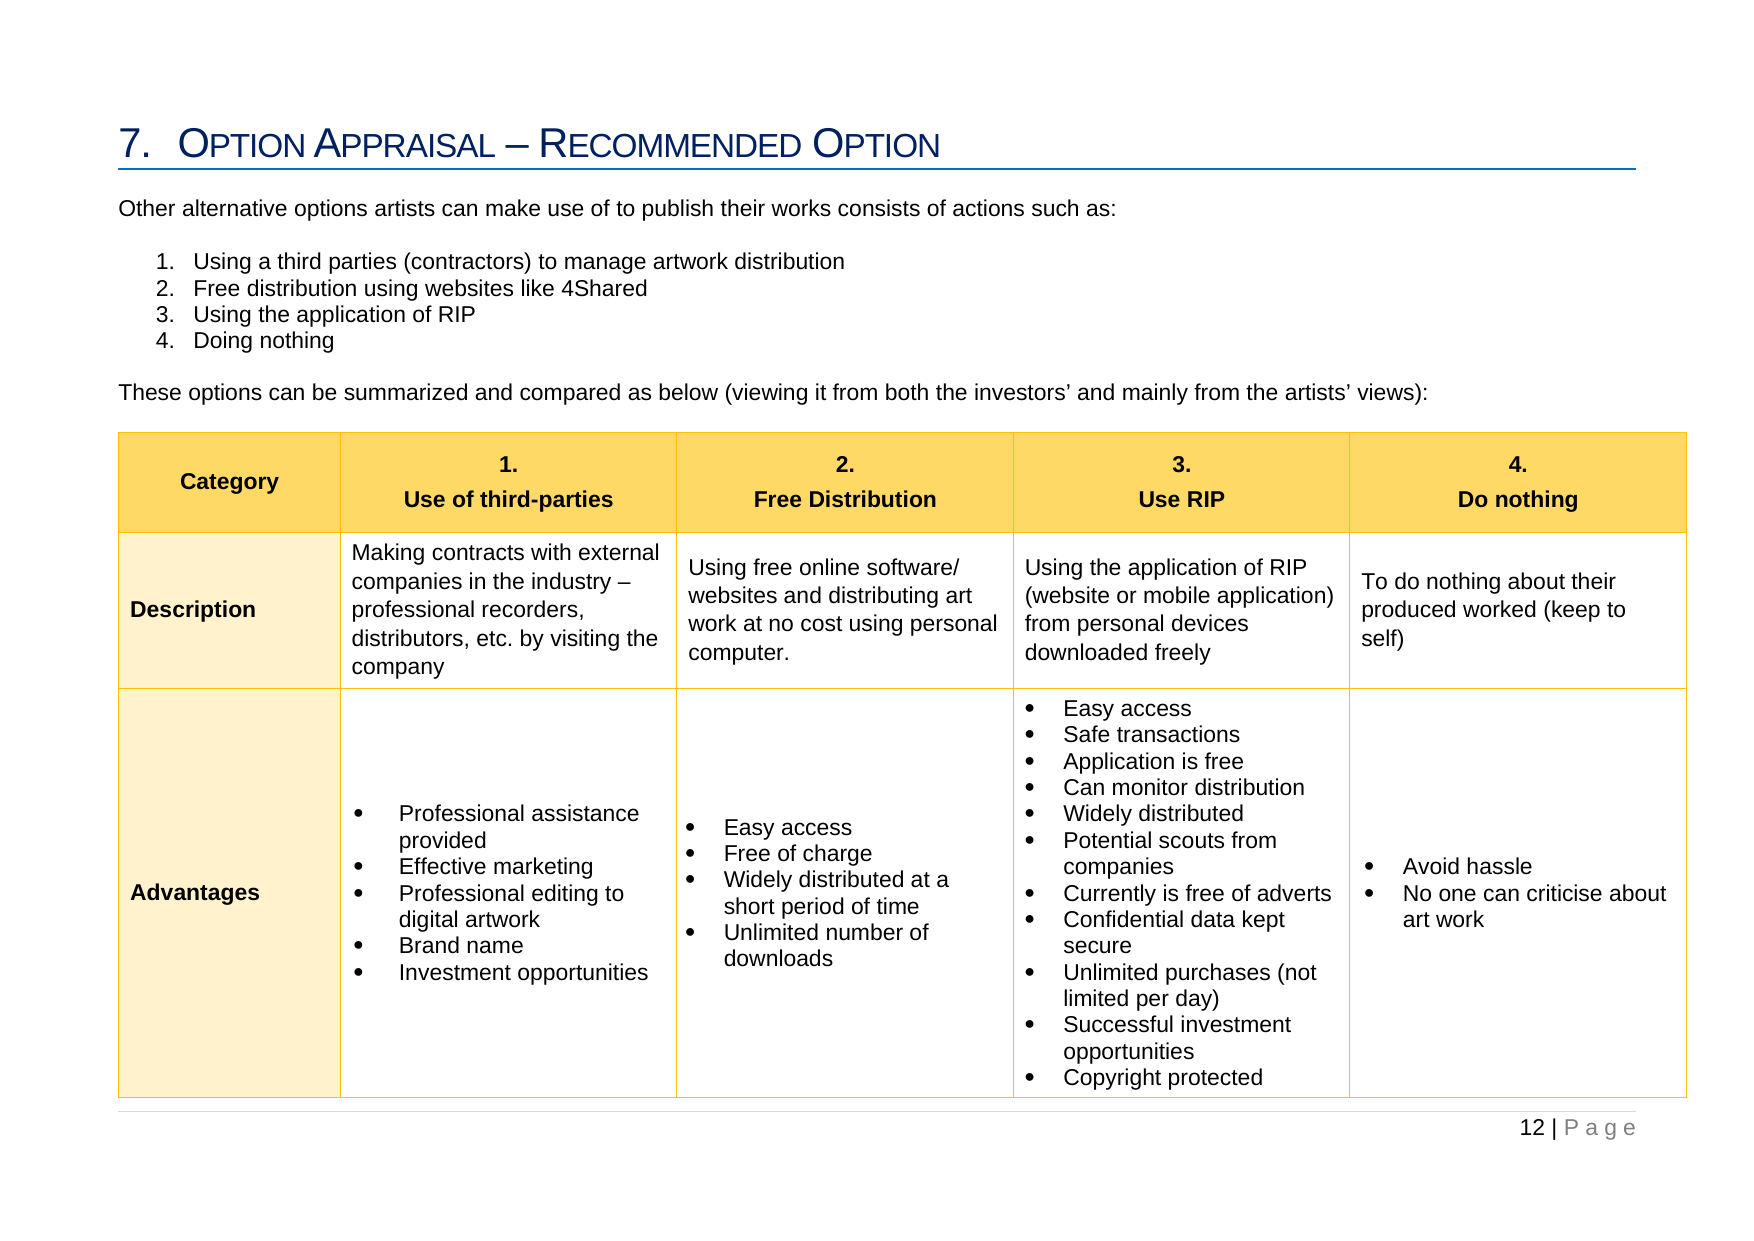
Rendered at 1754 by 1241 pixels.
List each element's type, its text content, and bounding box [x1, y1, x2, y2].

list Doing nothing [156, 327, 1636, 353]
table_cell Professional assistance provided Effective marketing Professional editing to digital artwork Brand name Investment opportunities [341, 689, 676, 1097]
text These options can be summarized and compared as below (viewing it from both the investors’ and mainly from the artists’ views): [118, 378, 1636, 405]
table_cell Description [119, 533, 340, 688]
table_cell Making contracts with external companies in the industry – professional recorders, distributors, etc. by visiting the company [341, 533, 676, 688]
text Other alternative options artists can make use of to publish their works consists of actions such as: [118, 195, 1636, 221]
list Using a third parties (contractors) to manage artwork distribution [156, 248, 1636, 274]
table_header 3. Use RIP [1014, 433, 1349, 532]
table_cell Easy access Safe transactions Application is free Can monitor distribution Widely distributed Potential scouts from companies Currently is free of adverts Confidential data kept secure Unlimited purchases (not limited per day) Successful investment opportunities Copyright protected [1014, 689, 1349, 1097]
title Option Appraisal – Recommended Option [118, 118, 1636, 168]
table_cell To do nothing about their produced worked (keep to self) [1350, 533, 1686, 688]
table_cell Easy access Free of charge Widely distributed at a short period of time Unlimited number of downloads [677, 689, 1013, 1097]
table_header 2. Free Distribution [677, 433, 1013, 532]
list Free distribution using websites like 4Shared [156, 274, 1636, 301]
table_cell Using free online software/ websites and distributing art work at no cost using personal computer. [677, 533, 1013, 688]
table_cell Using the application of RIP (website or mobile application) from personal devices downloaded freely [1014, 533, 1349, 688]
table_header Category [119, 433, 340, 532]
table_header 1. Use of third-parties [341, 433, 676, 532]
table_header 4. Do nothing [1350, 433, 1686, 532]
table_cell Avoid hassle No one can criticise about art work [1350, 689, 1686, 1097]
list Using the application of RIP [156, 301, 1636, 327]
table_cell Advantages [119, 689, 340, 1097]
